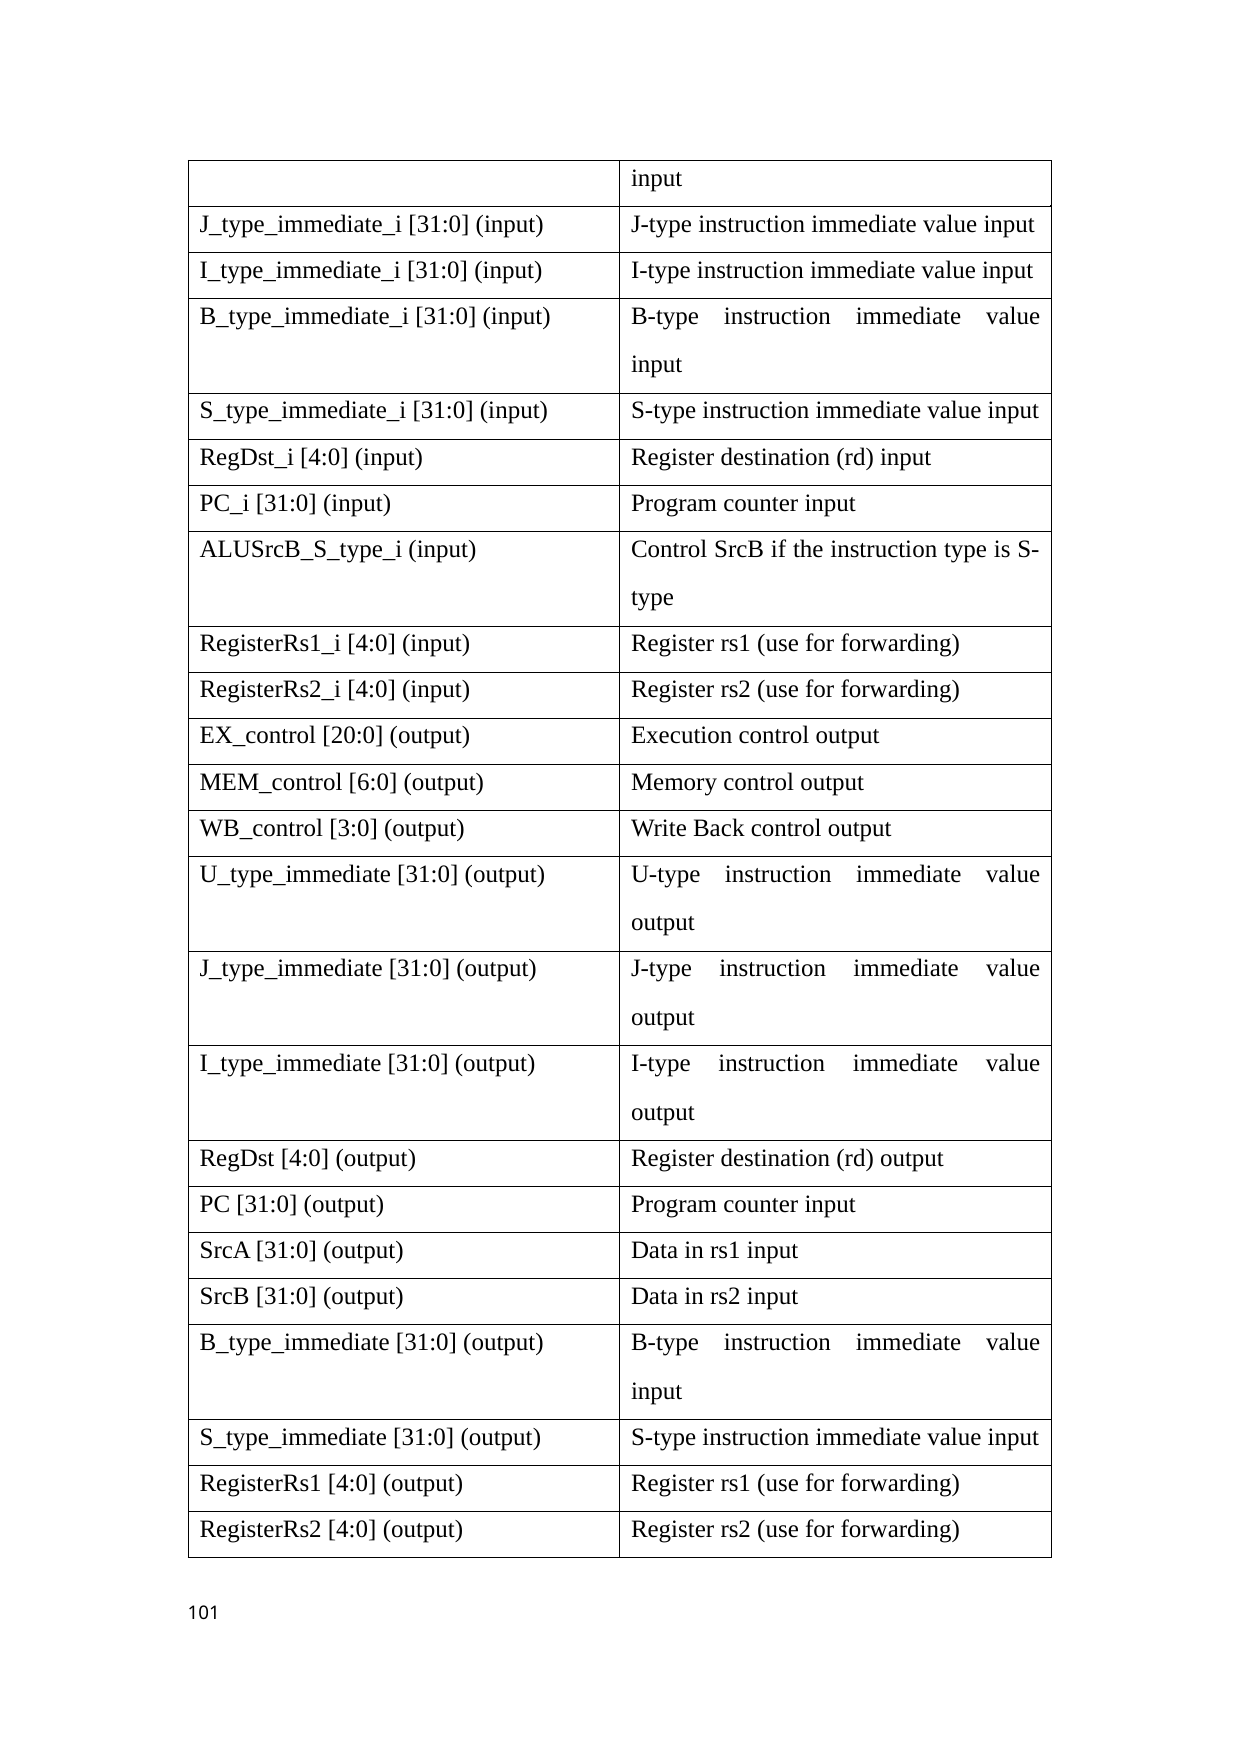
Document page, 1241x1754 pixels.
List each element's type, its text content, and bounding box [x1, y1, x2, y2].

table_cell ALUSrcB_S_type_i (input) [189, 532, 619, 626]
table_cell Register rs1 (use for forwarding) [620, 1466, 1051, 1511]
table_cell S_type_immediate_i [31:0] (input) [189, 394, 619, 439]
table_cell PC_i [31:0] (input) [189, 486, 619, 531]
table_cell S-type instruction immediate value input [620, 394, 1051, 439]
table_cell J-type instruction immediate value input [620, 207, 1051, 252]
table_cell RegDst [4:0] (output) [189, 1141, 619, 1186]
table_cell Write Back control output [620, 811, 1051, 856]
table_cell Control SrcB if the instruction type is S-type [620, 532, 1051, 626]
table_cell S_type_immediate [31:0] (output) [189, 1420, 619, 1465]
table_cell RegisterRs2_i [4:0] (input) [189, 673, 619, 718]
table_cell Register destination (rd) output [620, 1141, 1051, 1186]
table_cell WB_control [3:0] (output) [189, 811, 619, 856]
table_cell B-type instruction immediate value input [620, 299, 1051, 393]
table_cell EX_control [20:0] (output) [189, 719, 619, 764]
table_cell Data in rs1 input [620, 1233, 1051, 1278]
table_cell B-type instruction immediate value input [620, 1325, 1051, 1419]
table_cell I-type instruction immediate value output [620, 1046, 1051, 1140]
table_cell B_type_immediate [31:0] (output) [189, 1325, 619, 1419]
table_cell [620, 161, 1051, 206]
table_cell Register rs2 (use for forwarding) [620, 673, 1051, 718]
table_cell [189, 161, 619, 206]
table_cell RegisterRs2 [4:0] (output) [189, 1512, 619, 1557]
table_cell J-type instruction immediate value output [620, 952, 1051, 1045]
table_cell S-type instruction immediate value input [620, 1420, 1051, 1465]
table_cell I-type instruction immediate value input [620, 253, 1051, 298]
table_cell Data in rs2 input [620, 1279, 1051, 1324]
table_cell J_type_immediate [31:0] (output) [189, 952, 619, 1045]
table_cell RegDst_i [4:0] (input) [189, 440, 619, 485]
table_cell Memory control output [620, 765, 1051, 810]
table_cell B_type_immediate_i [31:0] (input) [189, 299, 619, 393]
table_cell Register destination (rd) input [620, 440, 1051, 485]
table_cell U_type_immediate [31:0] (output) [189, 857, 619, 951]
table_cell I_type_immediate_i [31:0] (input) [189, 253, 619, 298]
table_cell I_type_immediate [31:0] (output) [189, 1046, 619, 1140]
table_cell Program counter input [620, 1187, 1051, 1232]
table_cell Program counter input [620, 486, 1051, 531]
table_cell J_type_immediate_i [31:0] (input) [189, 207, 619, 252]
table_cell RegisterRs1 [4:0] (output) [189, 1466, 619, 1511]
table_cell SrcA [31:0] (output) [189, 1233, 619, 1278]
table_cell U-type instruction immediate value output [620, 857, 1051, 951]
table_cell Register rs2 (use for forwarding) [620, 1512, 1051, 1557]
table_cell Register rs1 (use for forwarding) [620, 627, 1051, 672]
table_cell MEM_control [6:0] (output) [189, 765, 619, 810]
table_cell PC [31:0] (output) [189, 1187, 619, 1232]
table_cell SrcB [31:0] (output) [189, 1279, 619, 1324]
table_cell RegisterRs1_i [4:0] (input) [189, 627, 619, 672]
table_cell Execution control output [620, 719, 1051, 764]
